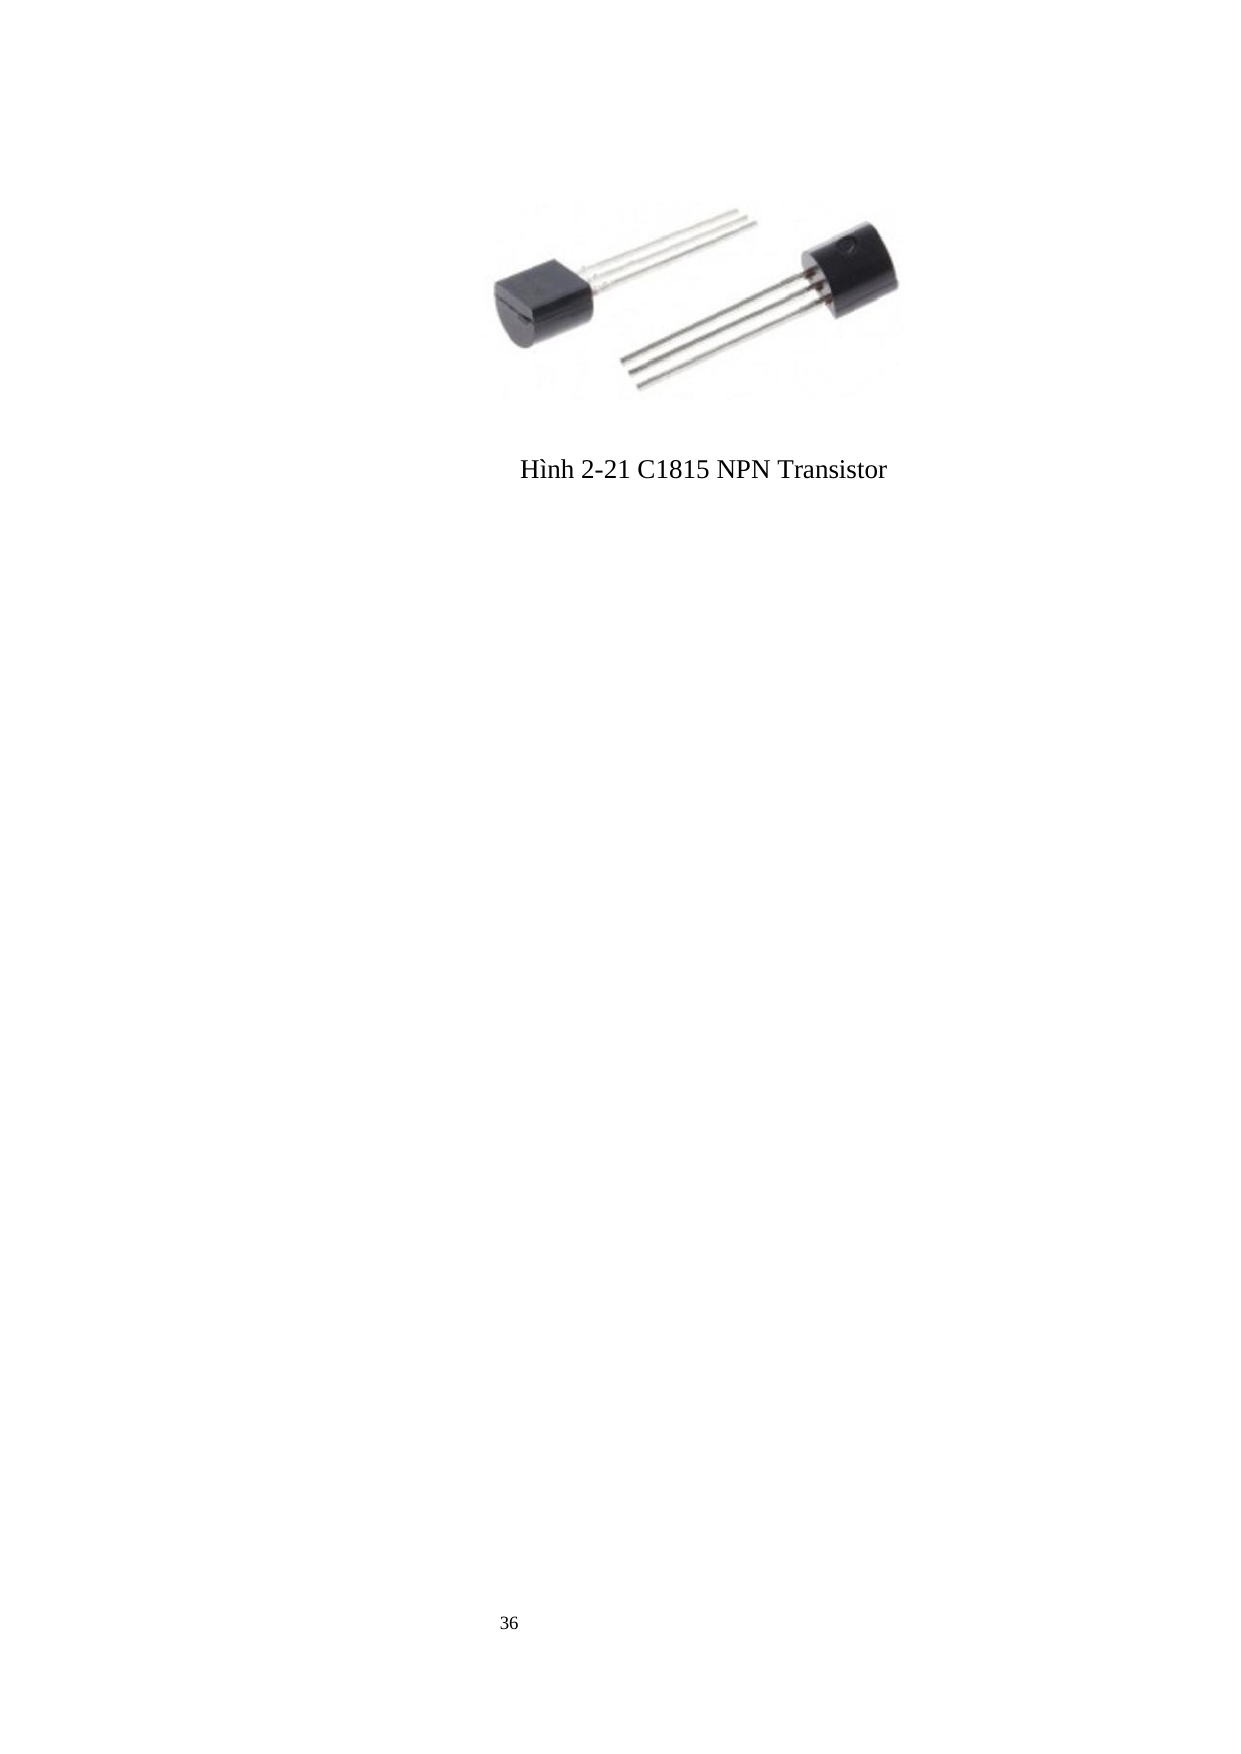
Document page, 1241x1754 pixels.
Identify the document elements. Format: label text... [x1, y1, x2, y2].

picture [464, 147, 924, 438]
subtitle Hình 2-21 C1815 NPN Transistor [314, 453, 1092, 484]
